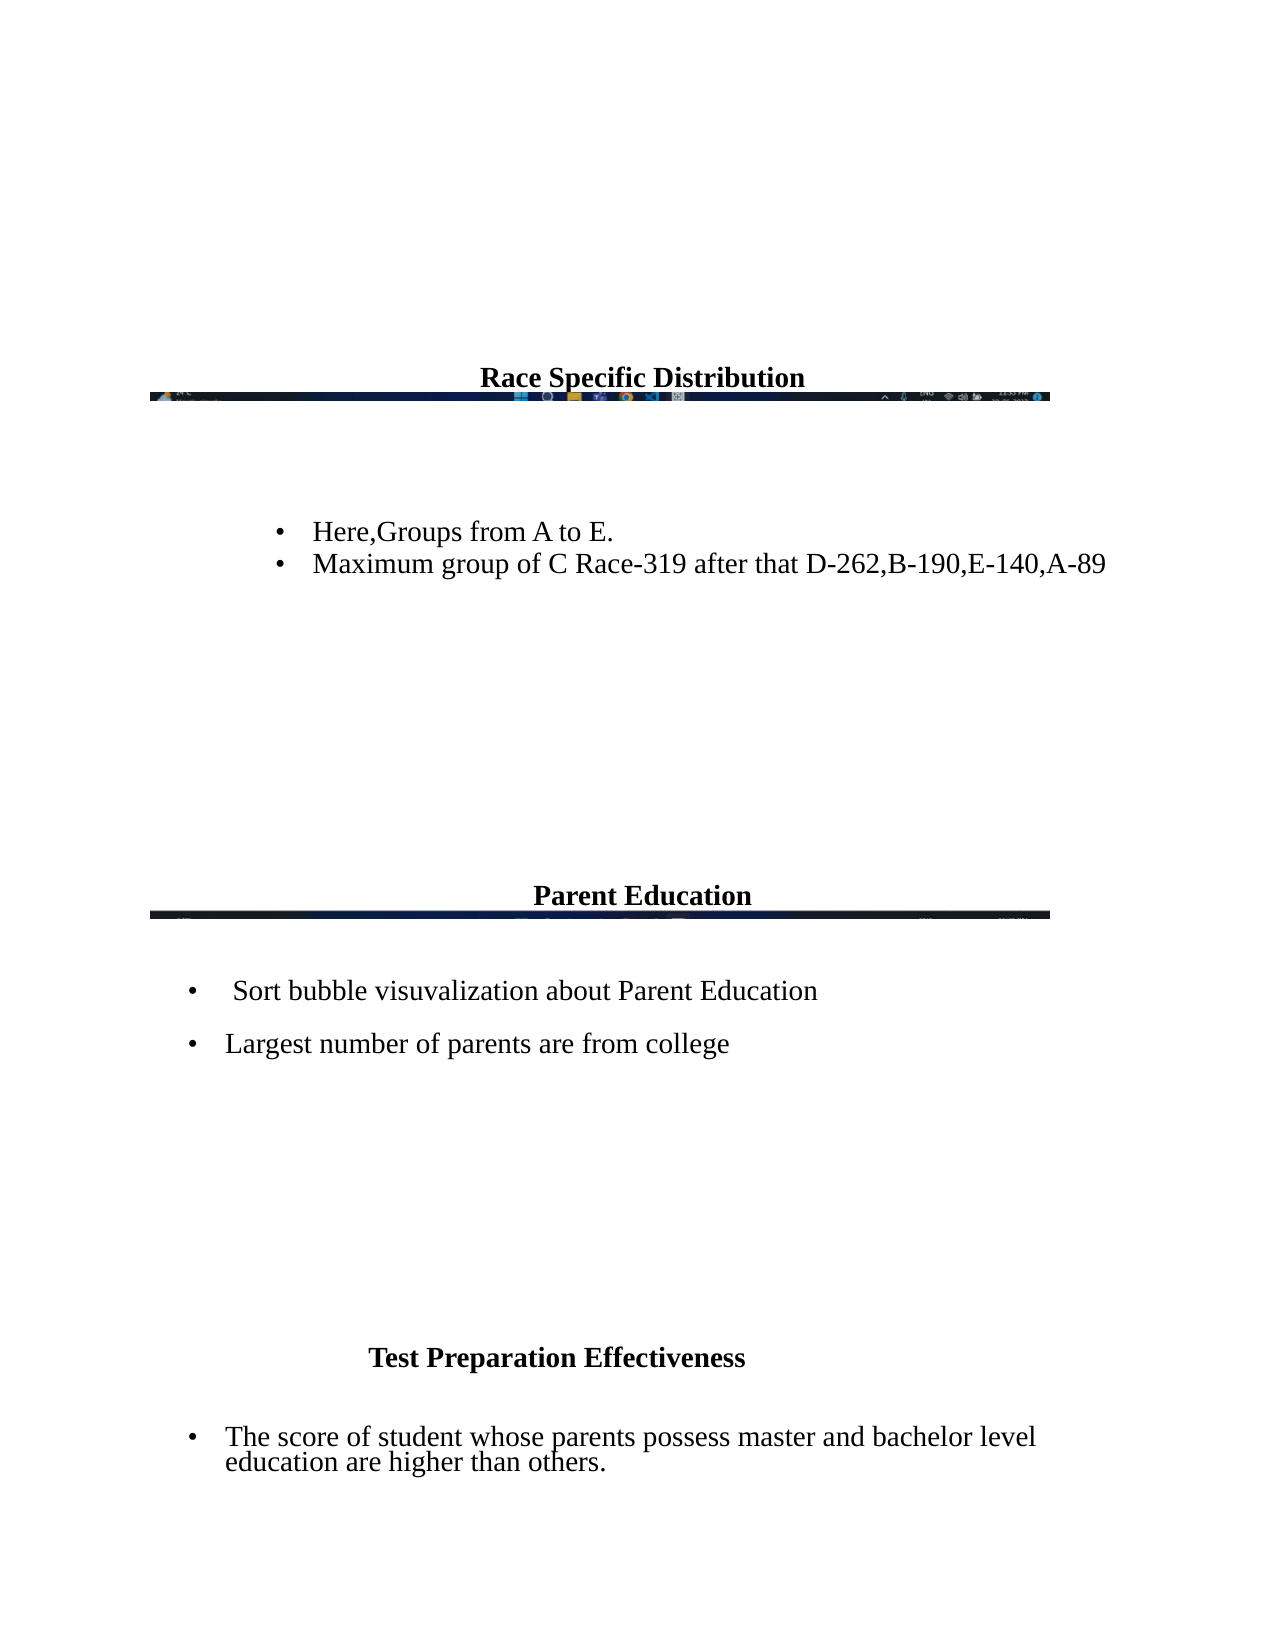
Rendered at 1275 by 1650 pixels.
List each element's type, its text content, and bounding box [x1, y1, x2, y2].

text Race Specific Distribution [160, 366, 1125, 392]
list Largest number of parents are from college [187, 1034, 1136, 1059]
list The score of student whose parents possess master and bachelor level education are higher than others. [187, 1426, 1136, 1476]
list Maximum group of C Race-319 after that D-262,B-190,E-140,A-89 [275, 550, 1124, 580]
text Parent Education [160, 884, 1125, 911]
text Test Preparation Effectiveness [150, 1346, 1125, 1373]
list Here,Groups from A to E. [275, 517, 1124, 547]
list Sort bubble visuvalization about Parent Education [187, 980, 1136, 1005]
